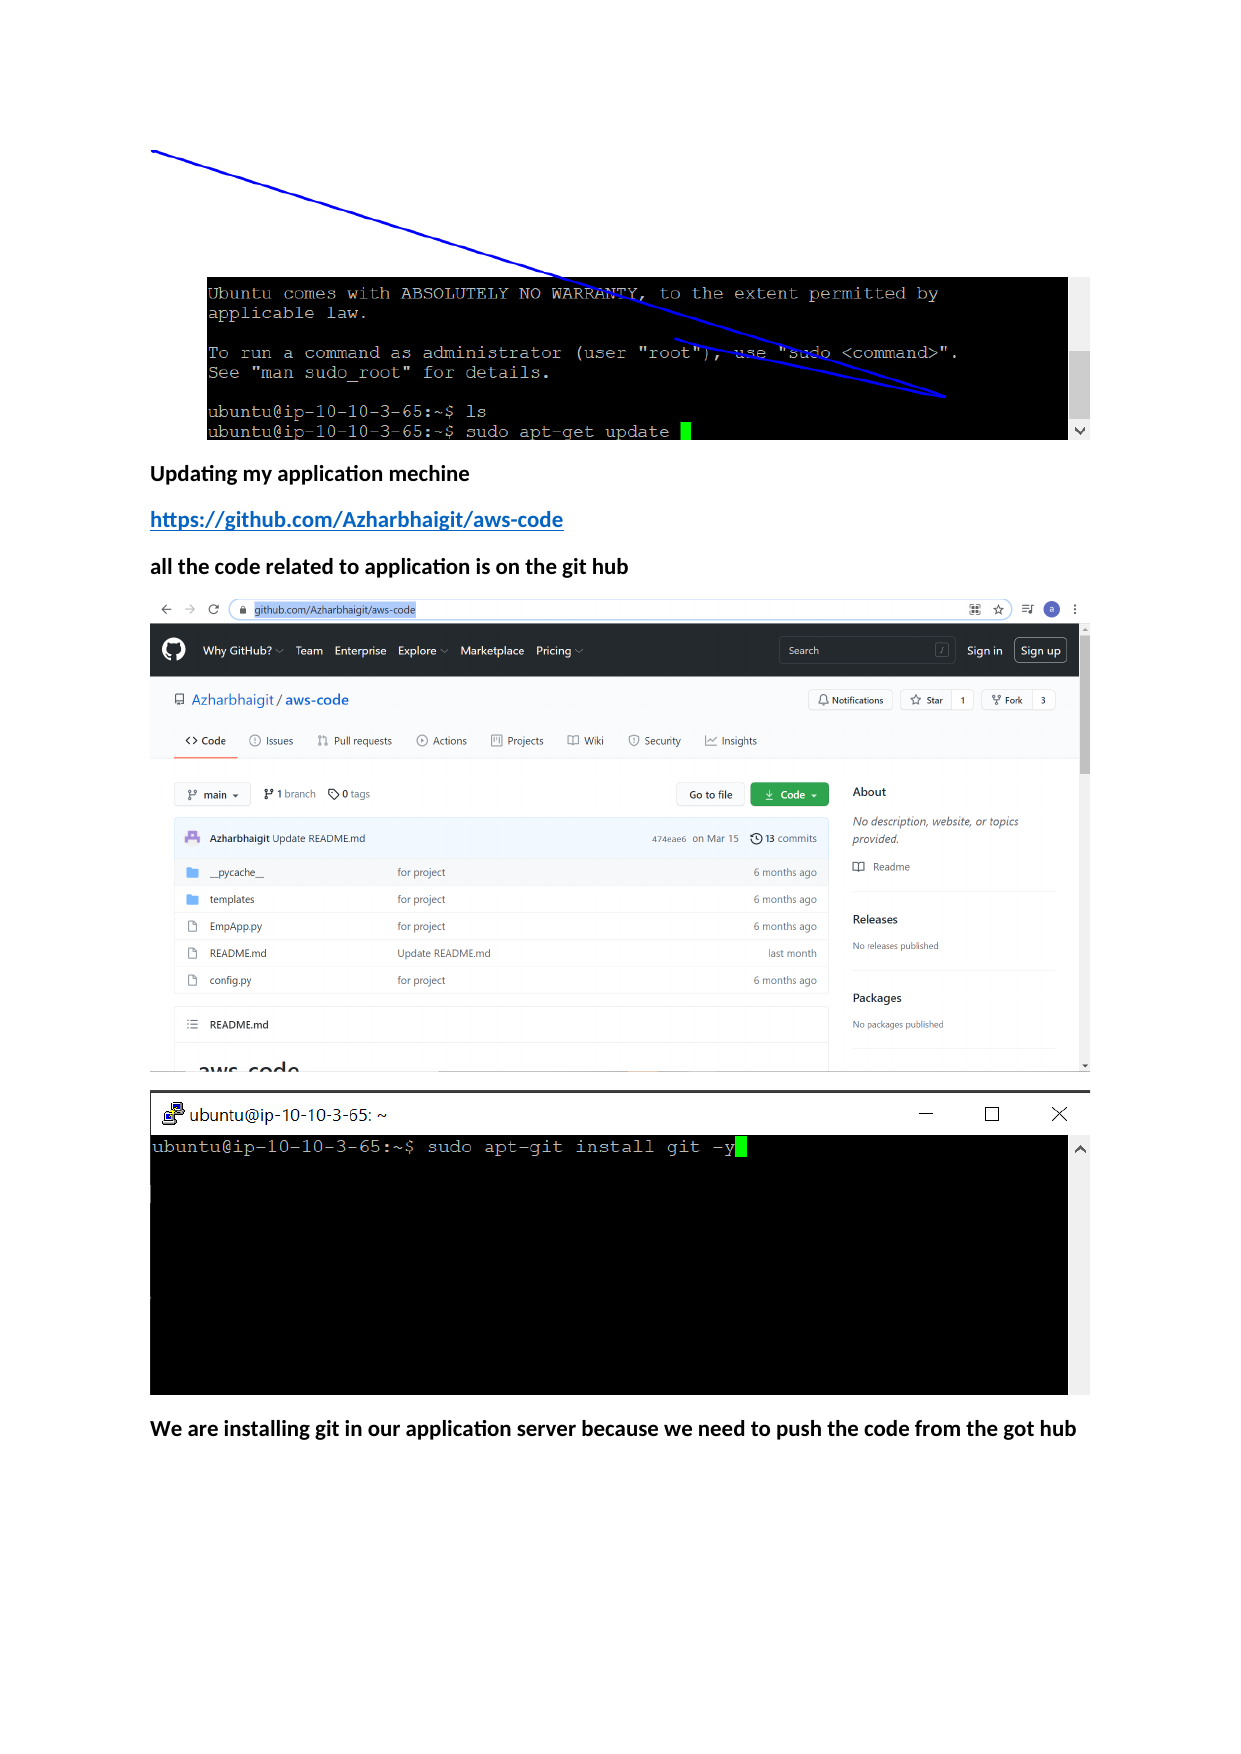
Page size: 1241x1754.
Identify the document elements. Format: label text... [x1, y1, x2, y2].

text https://github.com/Azharbhaigit/aws-code [150, 506, 1090, 534]
text Updating my application mechine [150, 459, 1090, 487]
picture [150, 599, 1091, 1072]
text We are installing git in our application server because we need to push the code from the got hub [150, 1414, 1090, 1442]
picture [150, 150, 1091, 440]
picture [150, 1090, 1091, 1395]
text all the code related to application is on the git hub [150, 552, 1090, 581]
